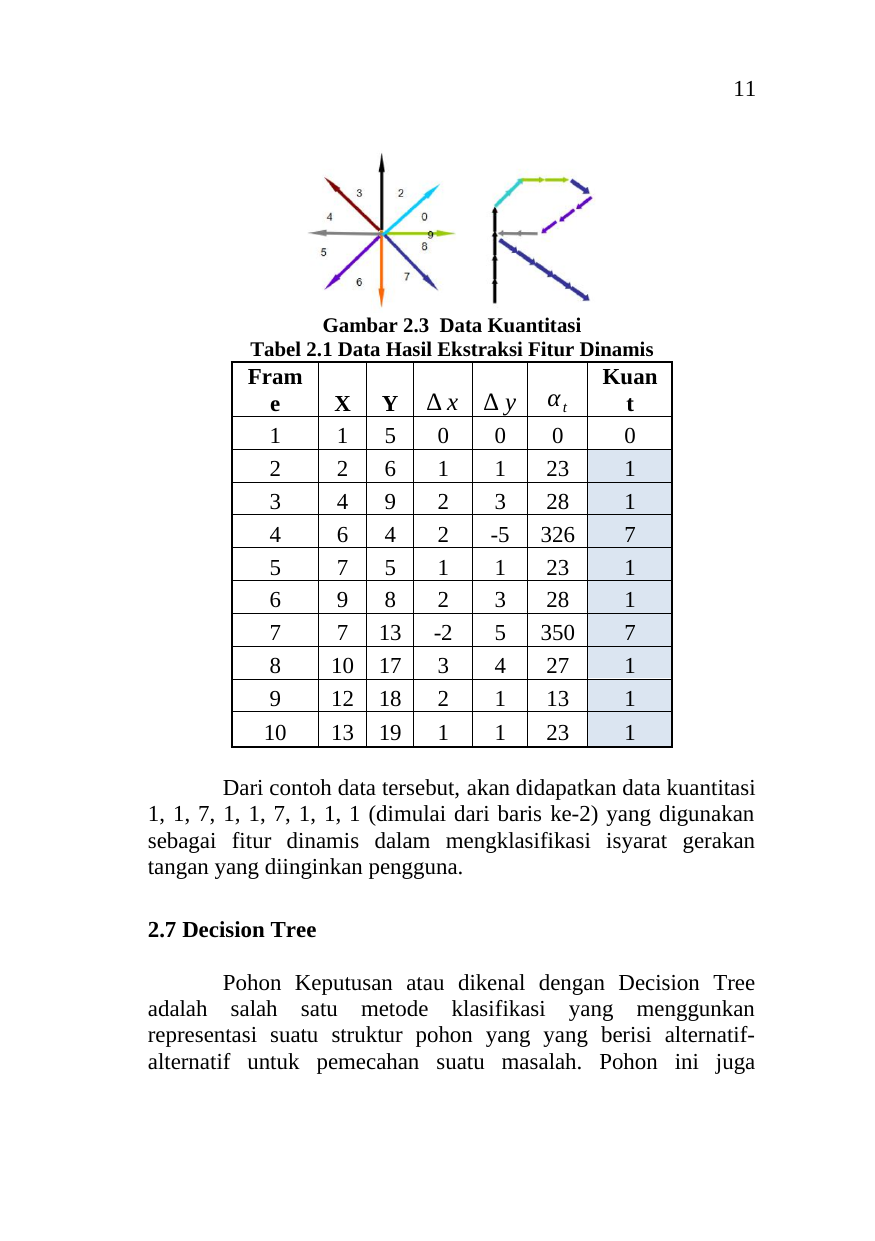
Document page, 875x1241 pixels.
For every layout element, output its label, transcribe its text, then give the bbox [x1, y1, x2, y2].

table_cell 1 [588, 483, 671, 514]
table_header [528, 363, 587, 416]
table_cell 1 [414, 548, 472, 580]
table_cell 8 [233, 647, 318, 678]
table_cell 10 [233, 712, 318, 746]
table_cell 1 [588, 647, 671, 678]
table_cell 1 [588, 548, 671, 580]
table_cell 1 [588, 581, 671, 613]
table_cell 2 [233, 450, 318, 482]
table_cell 19 [367, 712, 413, 746]
table_cell 2 [414, 483, 472, 514]
text Dari contoh data tersebut, akan didapatkan data kuantitasi 1, 1, 7, 1, 1, 7, 1, 1, 1 (dimulai dari baris ke-2) yang digunakan sebagai fitur dinamis dalam mengklasifikasi isyarat gerakan tangan yang diinginkan pengguna. [148, 774, 756, 879]
table_cell 12 [319, 680, 366, 711]
table_cell 13 [319, 712, 366, 746]
table_cell 10 [319, 647, 366, 678]
table_cell 13 [367, 614, 413, 646]
table_cell 4 [367, 515, 413, 547]
table_cell 1 [414, 450, 472, 482]
table_cell 2 [414, 515, 472, 547]
table_cell 5 [367, 548, 413, 580]
table_cell 2 [414, 581, 472, 613]
table_cell 7 [319, 614, 366, 646]
table_cell 27 [528, 647, 587, 678]
table_header [414, 363, 472, 416]
table_cell 1 [473, 450, 527, 482]
table_cell 5 [233, 548, 318, 580]
table_cell 4 [473, 647, 527, 678]
table_cell 350 [528, 614, 587, 646]
table_header Frame [233, 363, 318, 416]
table_cell -2 [414, 614, 472, 646]
table_cell 3 [414, 647, 472, 678]
table_cell 1 [414, 712, 472, 746]
table_cell 9 [233, 680, 318, 711]
table_cell 1 [319, 417, 366, 449]
table_cell 1 [588, 450, 671, 482]
table_header [473, 363, 527, 416]
table_cell 7 [233, 614, 318, 646]
table_cell 9 [319, 581, 366, 613]
table_cell 7 [588, 515, 671, 547]
table_cell 28 [528, 483, 587, 514]
table_cell 1 [473, 680, 527, 711]
table_cell 23 [528, 712, 587, 746]
table_cell 6 [319, 515, 366, 547]
table_cell 0 [528, 417, 587, 449]
subtitle 2.7 Decision Tree [148, 916, 756, 942]
table_cell 3 [473, 483, 527, 514]
table_cell 0 [414, 417, 472, 449]
table_cell 23 [528, 548, 587, 580]
table_cell 2 [319, 450, 366, 482]
table_header Kuant [588, 363, 671, 416]
table_cell 9 [367, 483, 413, 514]
table_cell 4 [233, 515, 318, 547]
table_cell 4 [319, 483, 366, 514]
table_cell 28 [528, 581, 587, 613]
table_cell 13 [528, 680, 587, 711]
table_cell 5 [367, 417, 413, 449]
list Gambar 2.3 Data Kuantitasi [148, 313, 756, 337]
table_cell 1 [233, 417, 318, 449]
table_cell 1 [588, 712, 671, 746]
table_cell 6 [233, 581, 318, 613]
table_cell -5 [473, 515, 527, 547]
table_cell 17 [367, 647, 413, 678]
table_cell 8 [367, 581, 413, 613]
table_cell 23 [528, 450, 587, 482]
table_cell 7 [588, 614, 671, 646]
table_cell 5 [473, 614, 527, 646]
table_cell 0 [473, 417, 527, 449]
table_cell 326 [528, 515, 587, 547]
table_cell 18 [367, 680, 413, 711]
table_cell 1 [588, 680, 671, 711]
list Tabel 2.1 Data Hasil Ekstraksi Fitur Dinamis [148, 337, 756, 361]
table_cell 7 [319, 548, 366, 580]
table_cell 3 [473, 581, 527, 613]
table_cell 3 [233, 483, 318, 514]
table_cell 6 [367, 450, 413, 482]
table_header X [319, 363, 366, 416]
table_header Y [367, 363, 413, 416]
picture [307, 147, 597, 313]
table_cell 1 [473, 548, 527, 580]
table_cell 2 [414, 680, 472, 711]
table_cell 1 [473, 712, 527, 746]
table_cell 0 [588, 417, 671, 449]
